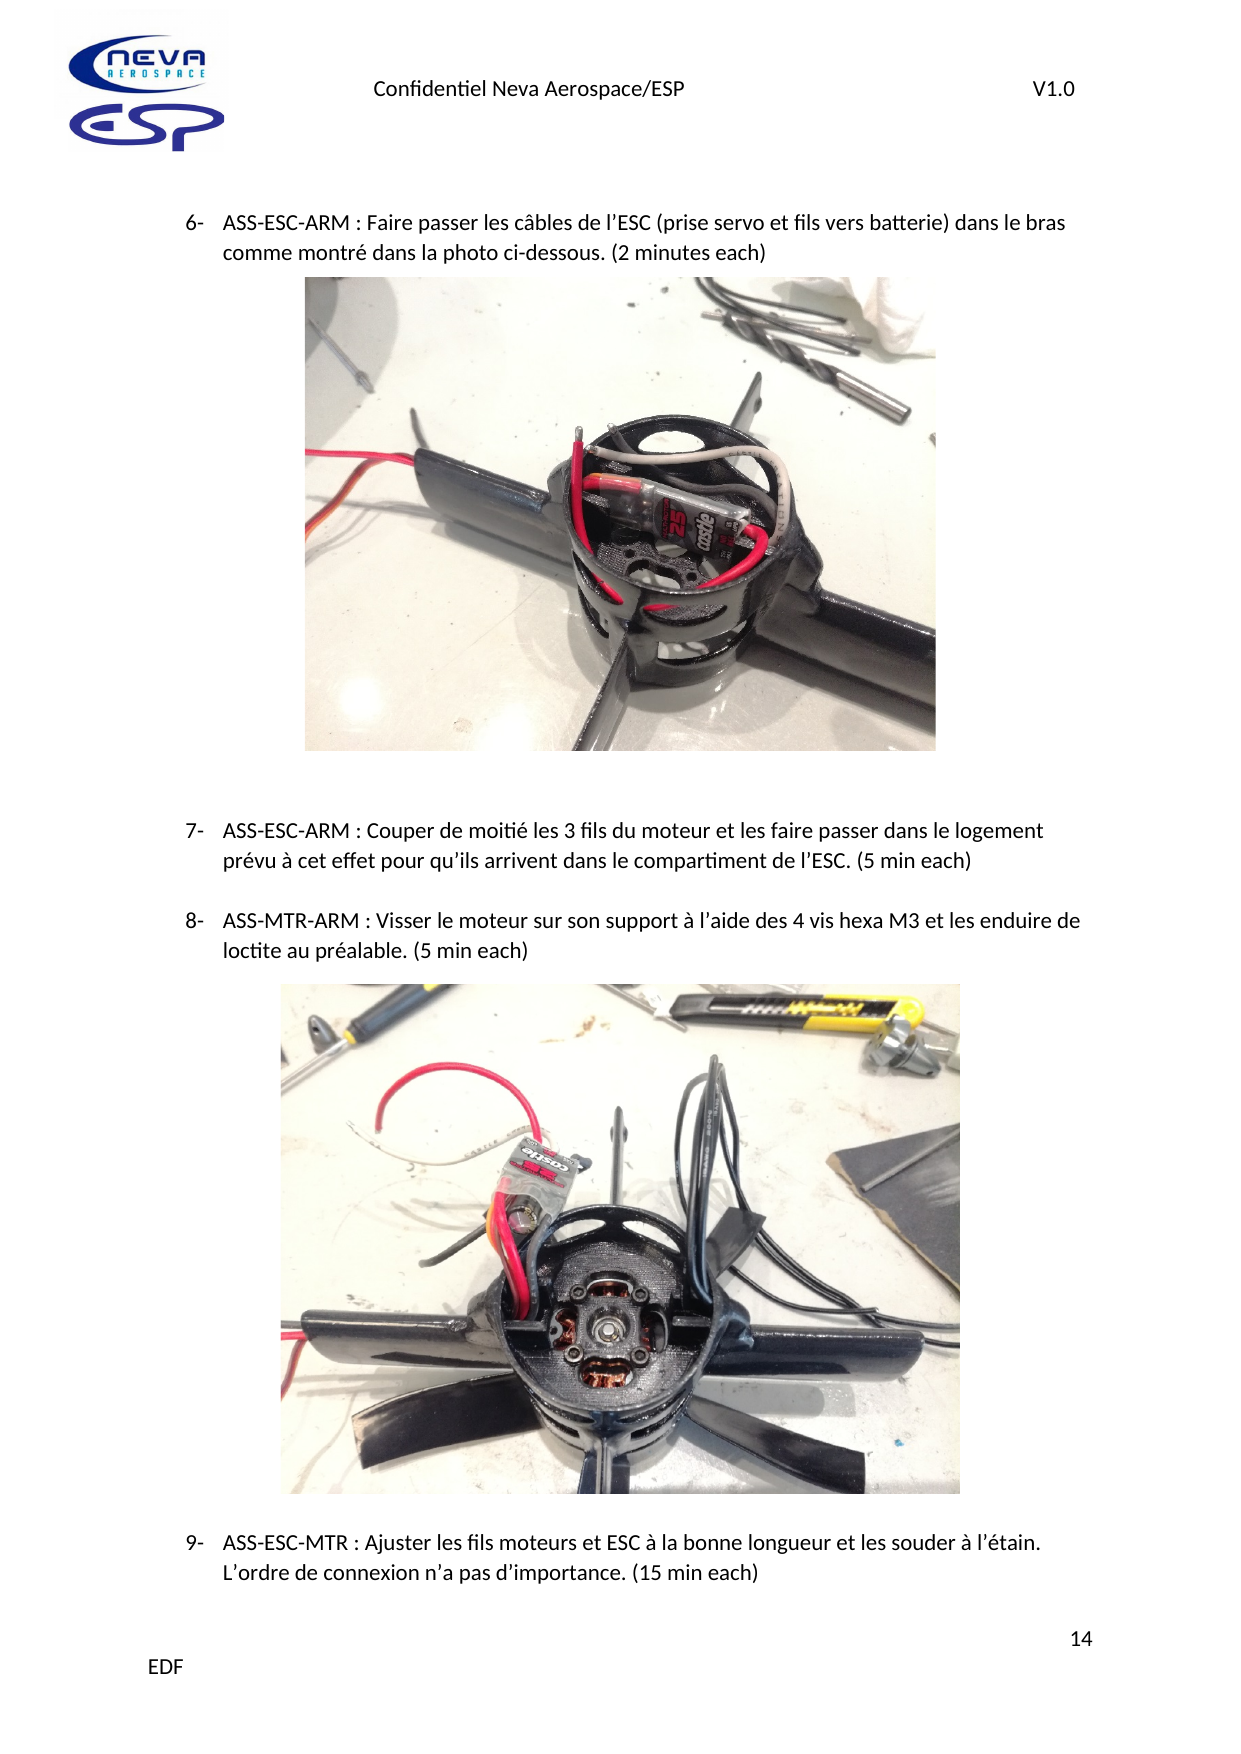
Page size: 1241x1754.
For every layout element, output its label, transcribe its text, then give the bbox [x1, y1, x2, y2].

picture [304, 277, 936, 751]
picture [281, 984, 959, 1494]
picture [53, 9, 229, 152]
list ASS-ESC-ARM : Faire passer les câbles de l’ESC (prise servo et fils vers batterie) dans le bras comme montré dans la photo ci-dessous. (2 minutes each) [185, 208, 1093, 266]
list ASS-MTR-ARM : Visser le moteur sur son support à l’aide des 4 vis hexa M3 et les enduire de loctite au préalable. (5 min each) [185, 906, 1093, 965]
list ASS-ESC-ARM : Couper de moitié les 3 fils du moteur et les faire passer dans le logement prévu à cet effet pour qu’ils arrivent dans le compartiment de l’ESC. (5 min each) [185, 816, 1093, 874]
list ASS-ESC-MTR : Ajuster les fils moteurs et ESC à la bonne longueur et les souder à l’étain. L’ordre de connexion n’a pas d’importance. (15 min each) [185, 1528, 1093, 1587]
